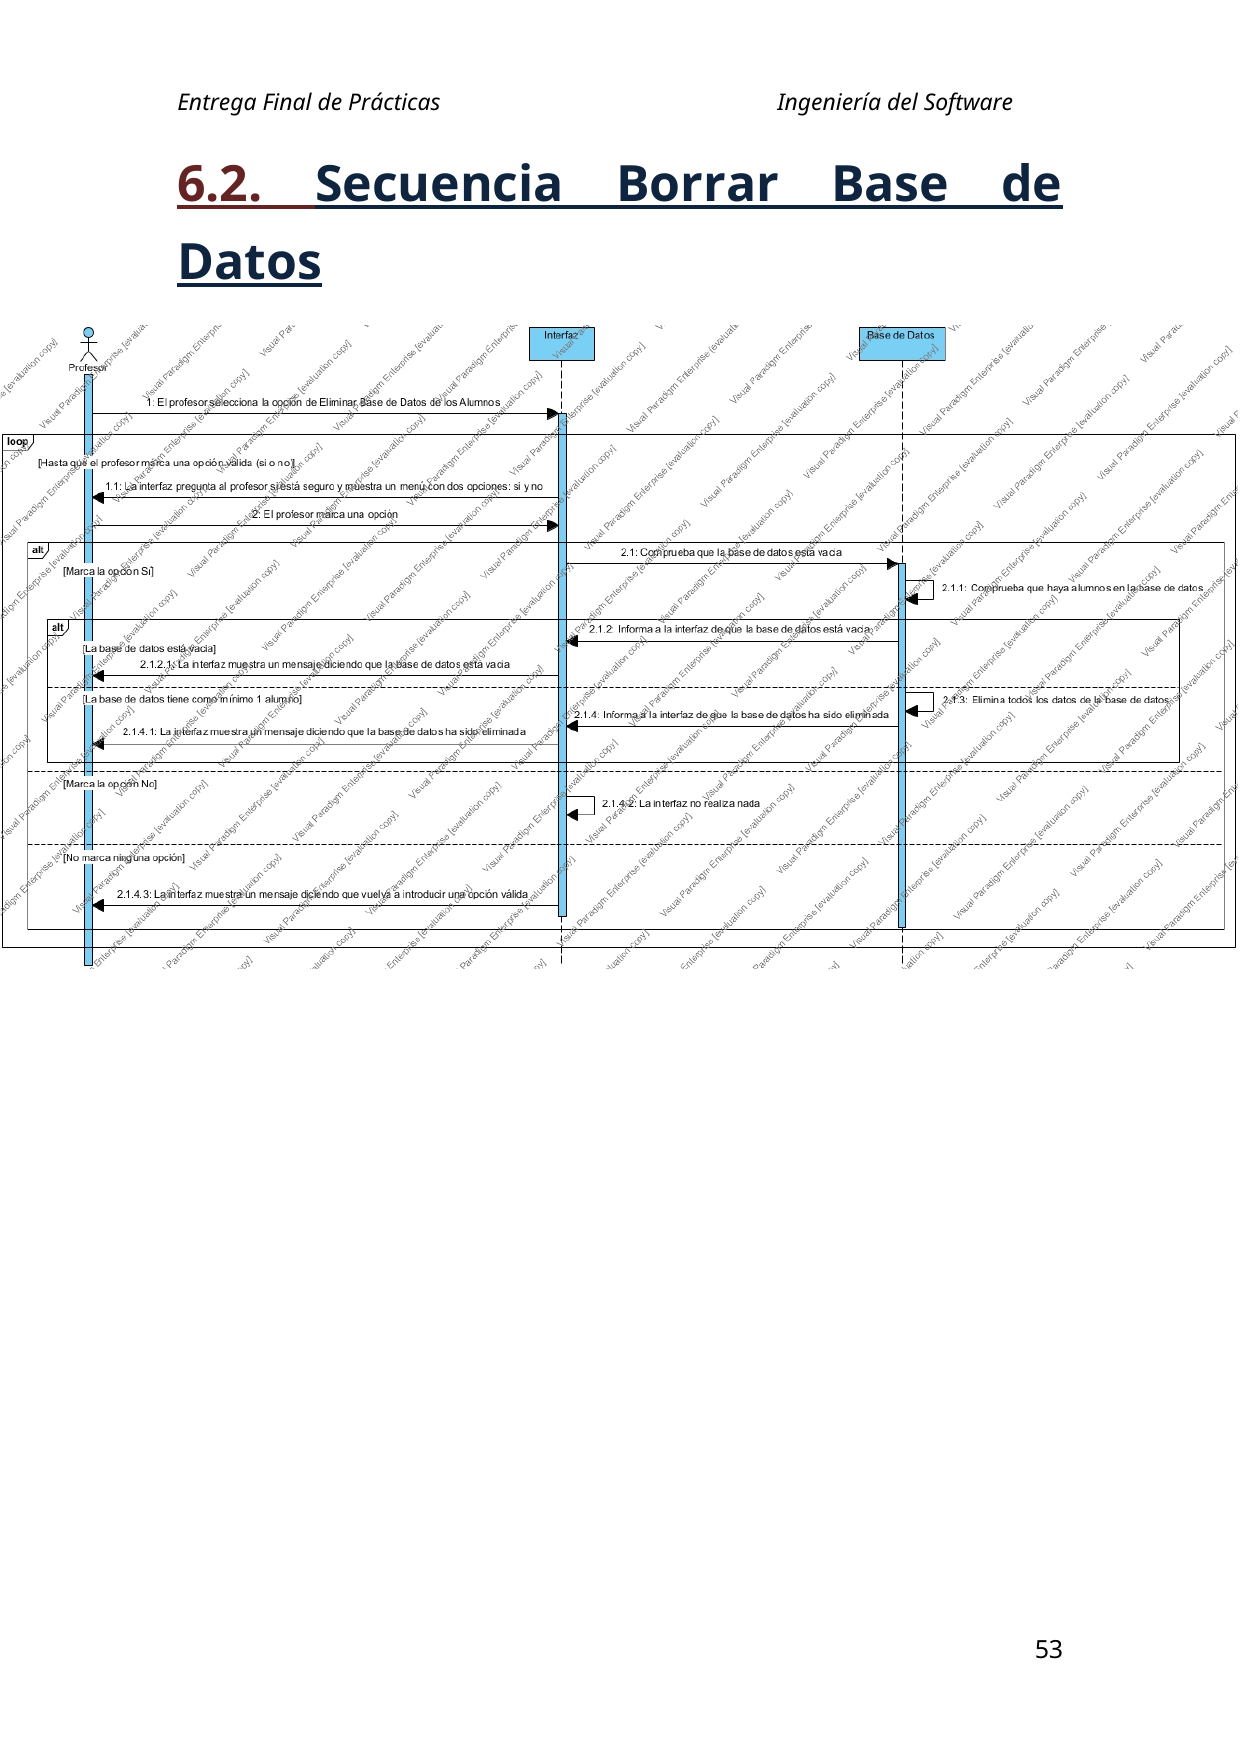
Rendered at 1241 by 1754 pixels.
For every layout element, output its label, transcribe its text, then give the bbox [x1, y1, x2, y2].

picture [0, 325, 1238, 969]
text 6.2. Secuencia Borrar Base de Datos [177, 148, 1063, 205]
text 6.2. Secuencia Borrar Base de Datos [177, 209, 1063, 294]
